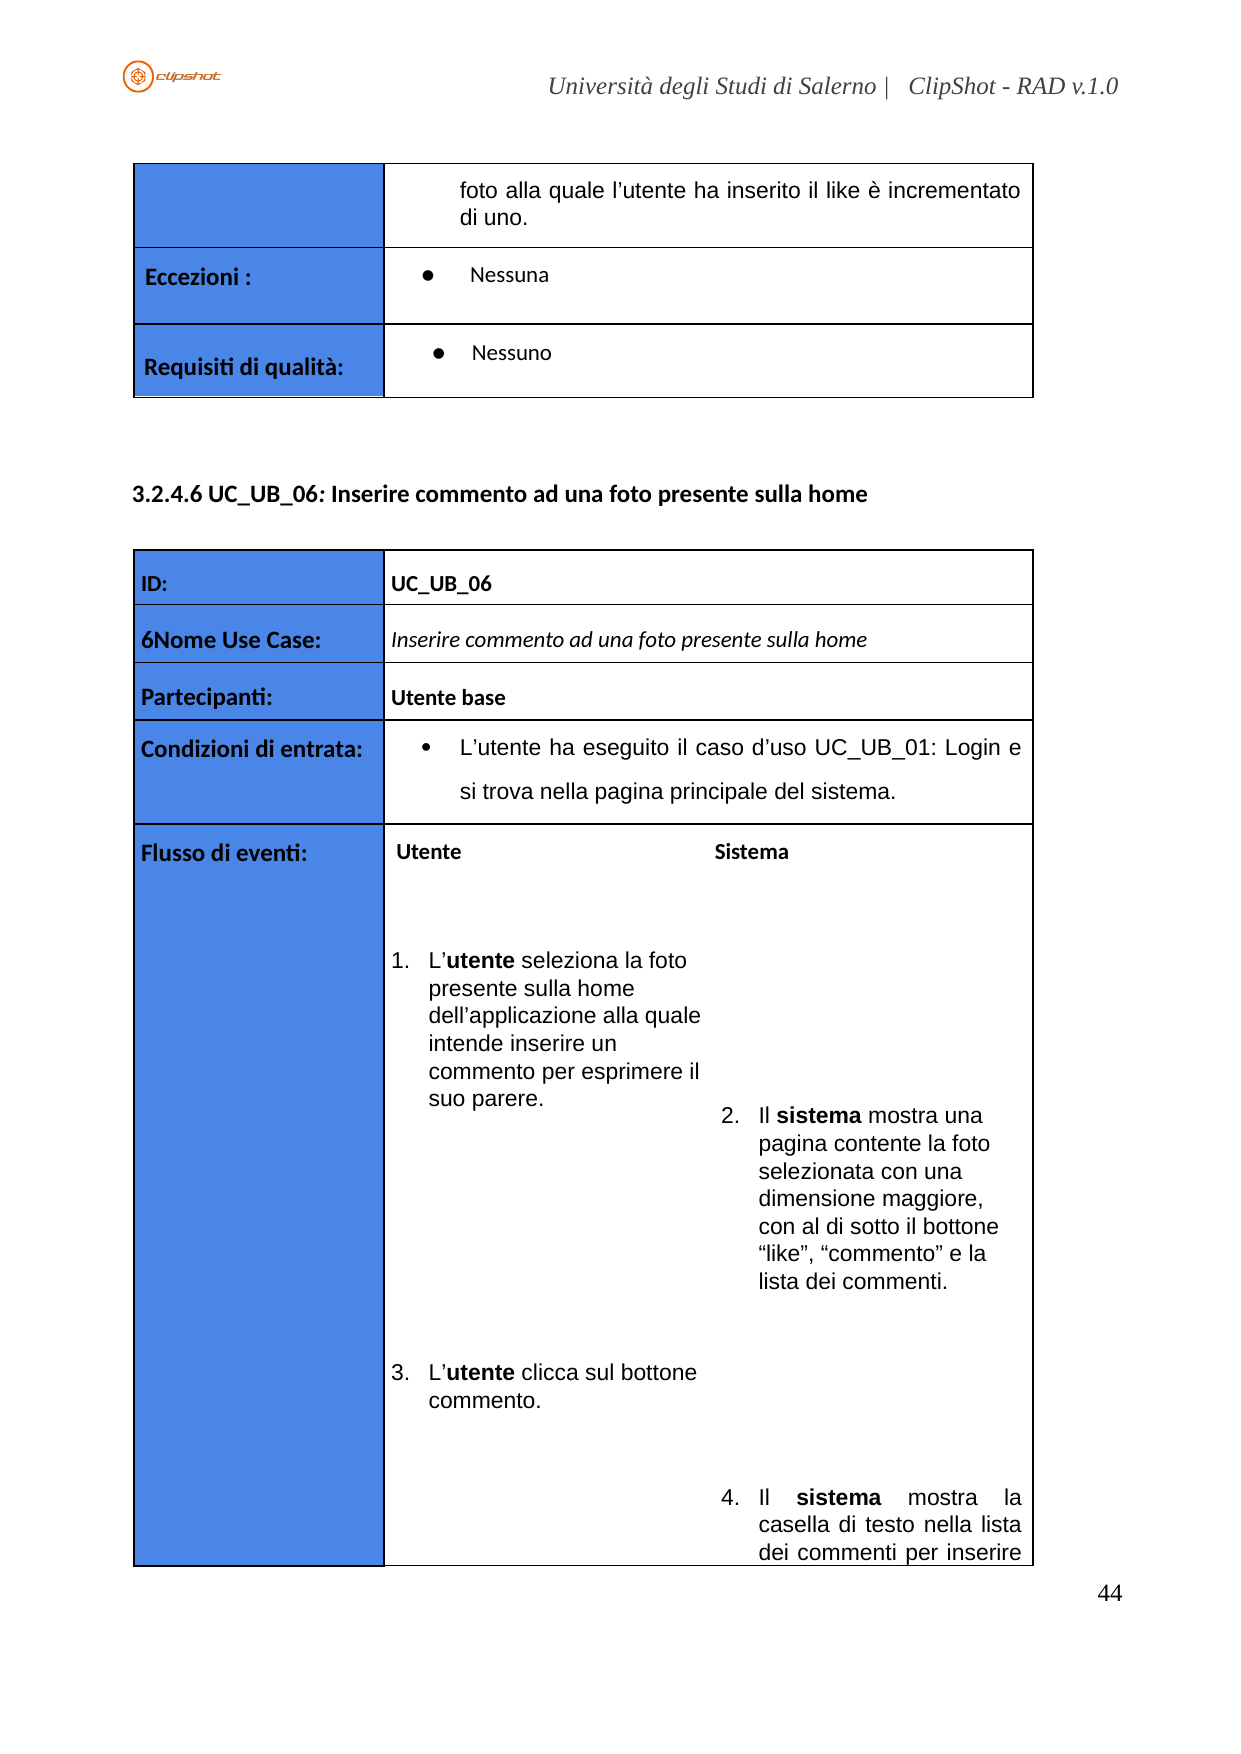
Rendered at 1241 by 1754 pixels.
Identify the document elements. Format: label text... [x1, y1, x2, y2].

table_cell 6Nome Use Case: [135, 605, 383, 662]
table_cell Flusso di eventi: [135, 825, 383, 1565]
table_cell Nessuna [469, 248, 1032, 323]
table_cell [714, 825, 1032, 1565]
subtitle 3.2.4.6 UC_UB_06: Inserire commento ad una foto presente sulla home [132, 478, 1122, 509]
table_cell Eccezioni : [135, 248, 383, 323]
table_cell Condizioni di entrata: [135, 721, 383, 823]
table_cell L’utente ha eseguito il caso d’uso UC_UB_01: Login e si trova nella pagina principale del sistema. [385, 721, 1032, 823]
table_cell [135, 164, 383, 247]
table_header UC_UB_06 [385, 551, 1032, 604]
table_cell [385, 825, 714, 1565]
table_cell Partecipanti: [135, 663, 383, 719]
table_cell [385, 164, 1032, 247]
table_cell Utente base [385, 663, 1032, 719]
table_cell ● [385, 248, 469, 323]
picture [121, 59, 223, 95]
table_cell Inserire commento ad una foto presente sulla home [385, 605, 1032, 662]
table_header ID: [135, 551, 383, 604]
table_cell ● Nessuno [385, 325, 1032, 396]
table_cell Requisiti di qualità: [135, 325, 383, 396]
